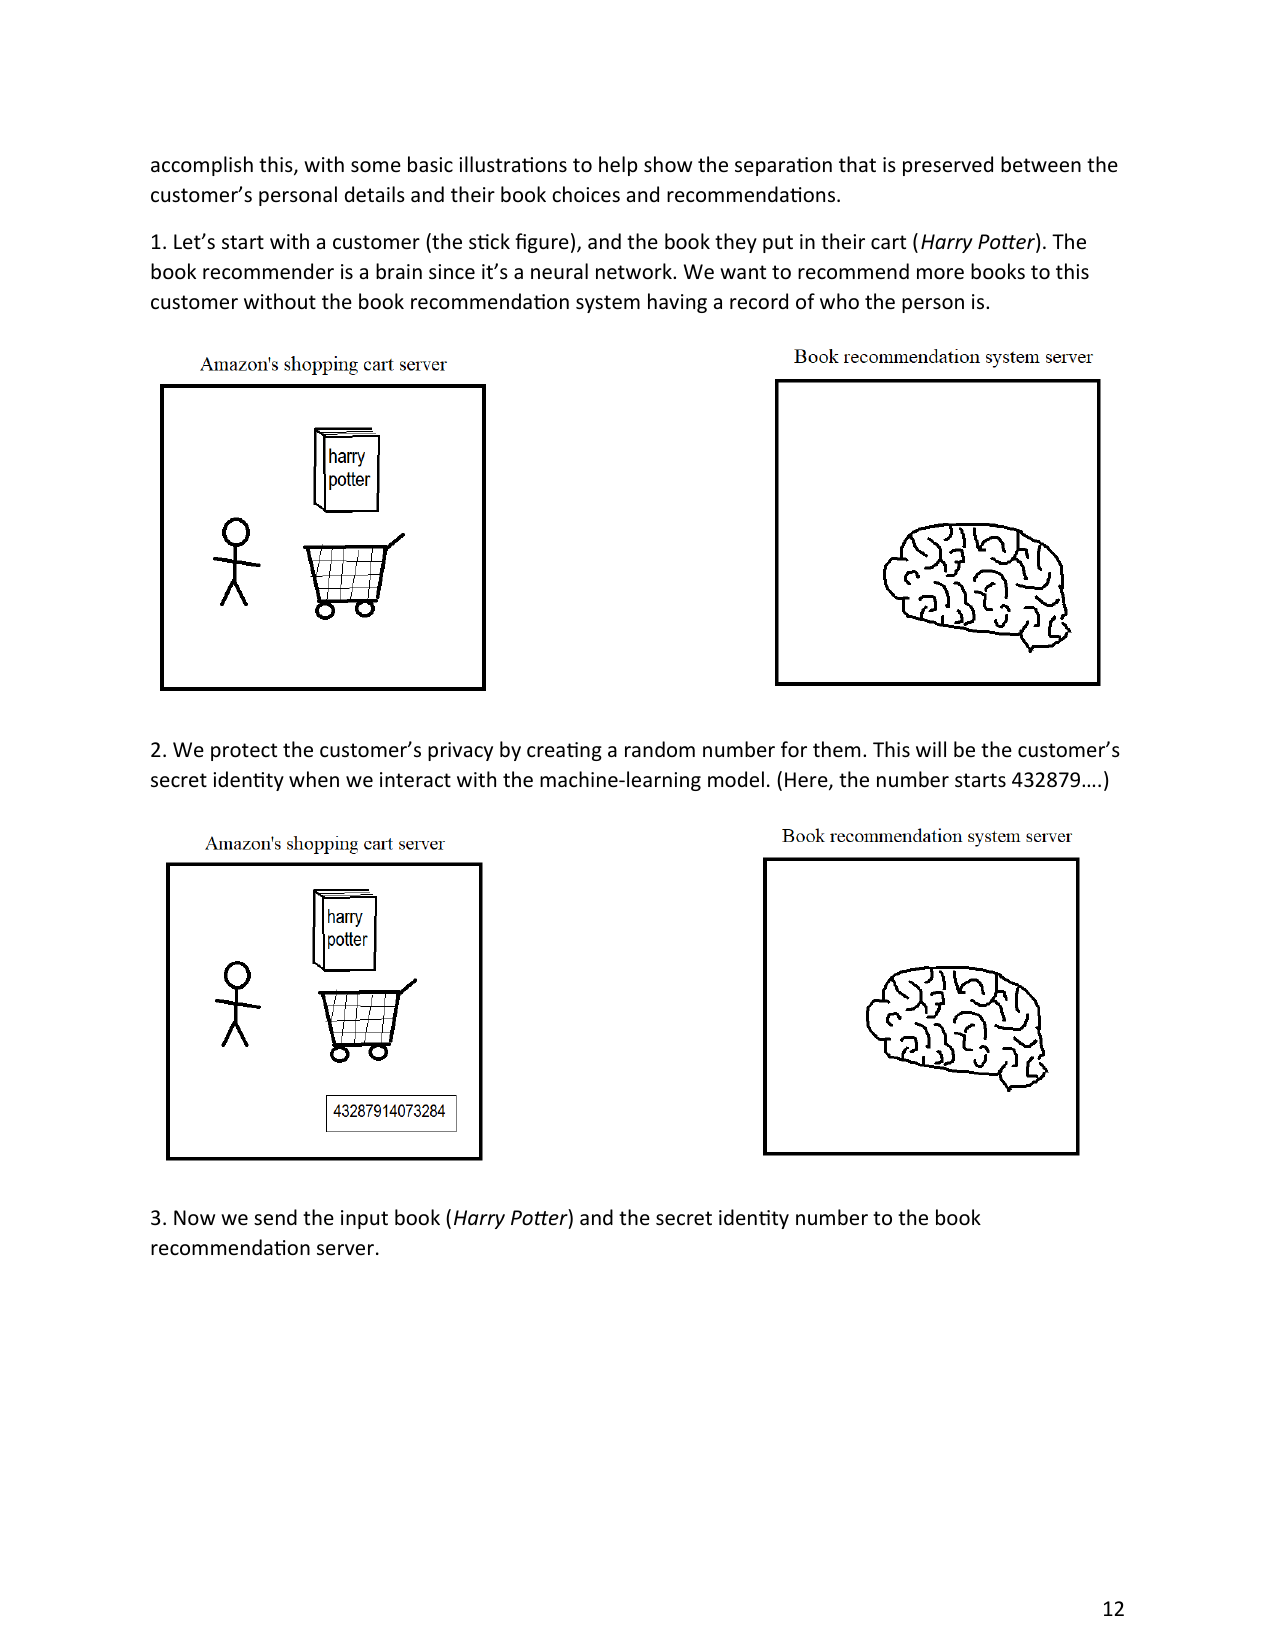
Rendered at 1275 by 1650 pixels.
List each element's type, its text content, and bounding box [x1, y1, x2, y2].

picture [150, 334, 1124, 717]
text 1. Let’s start with a customer (the stick figure), and the book they put in their cart (Harry Potter). The book recommender is a brain since it’s a neural network. We want to recommend more books to this customer without the book recommendation system having a record of who the person is. [150, 227, 1125, 316]
text 3. Now we send the input book (Harry Potter) and the secret identity number to the book recommendation server. [150, 1203, 1125, 1261]
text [150, 150, 1125, 208]
picture [150, 812, 1125, 1185]
text 2. We protect the customer’s privacy by creating a random number for them. This will be the customer’s secret identity when we interact with the machine-learning model. (Here, the number starts 432879….) [150, 735, 1125, 793]
